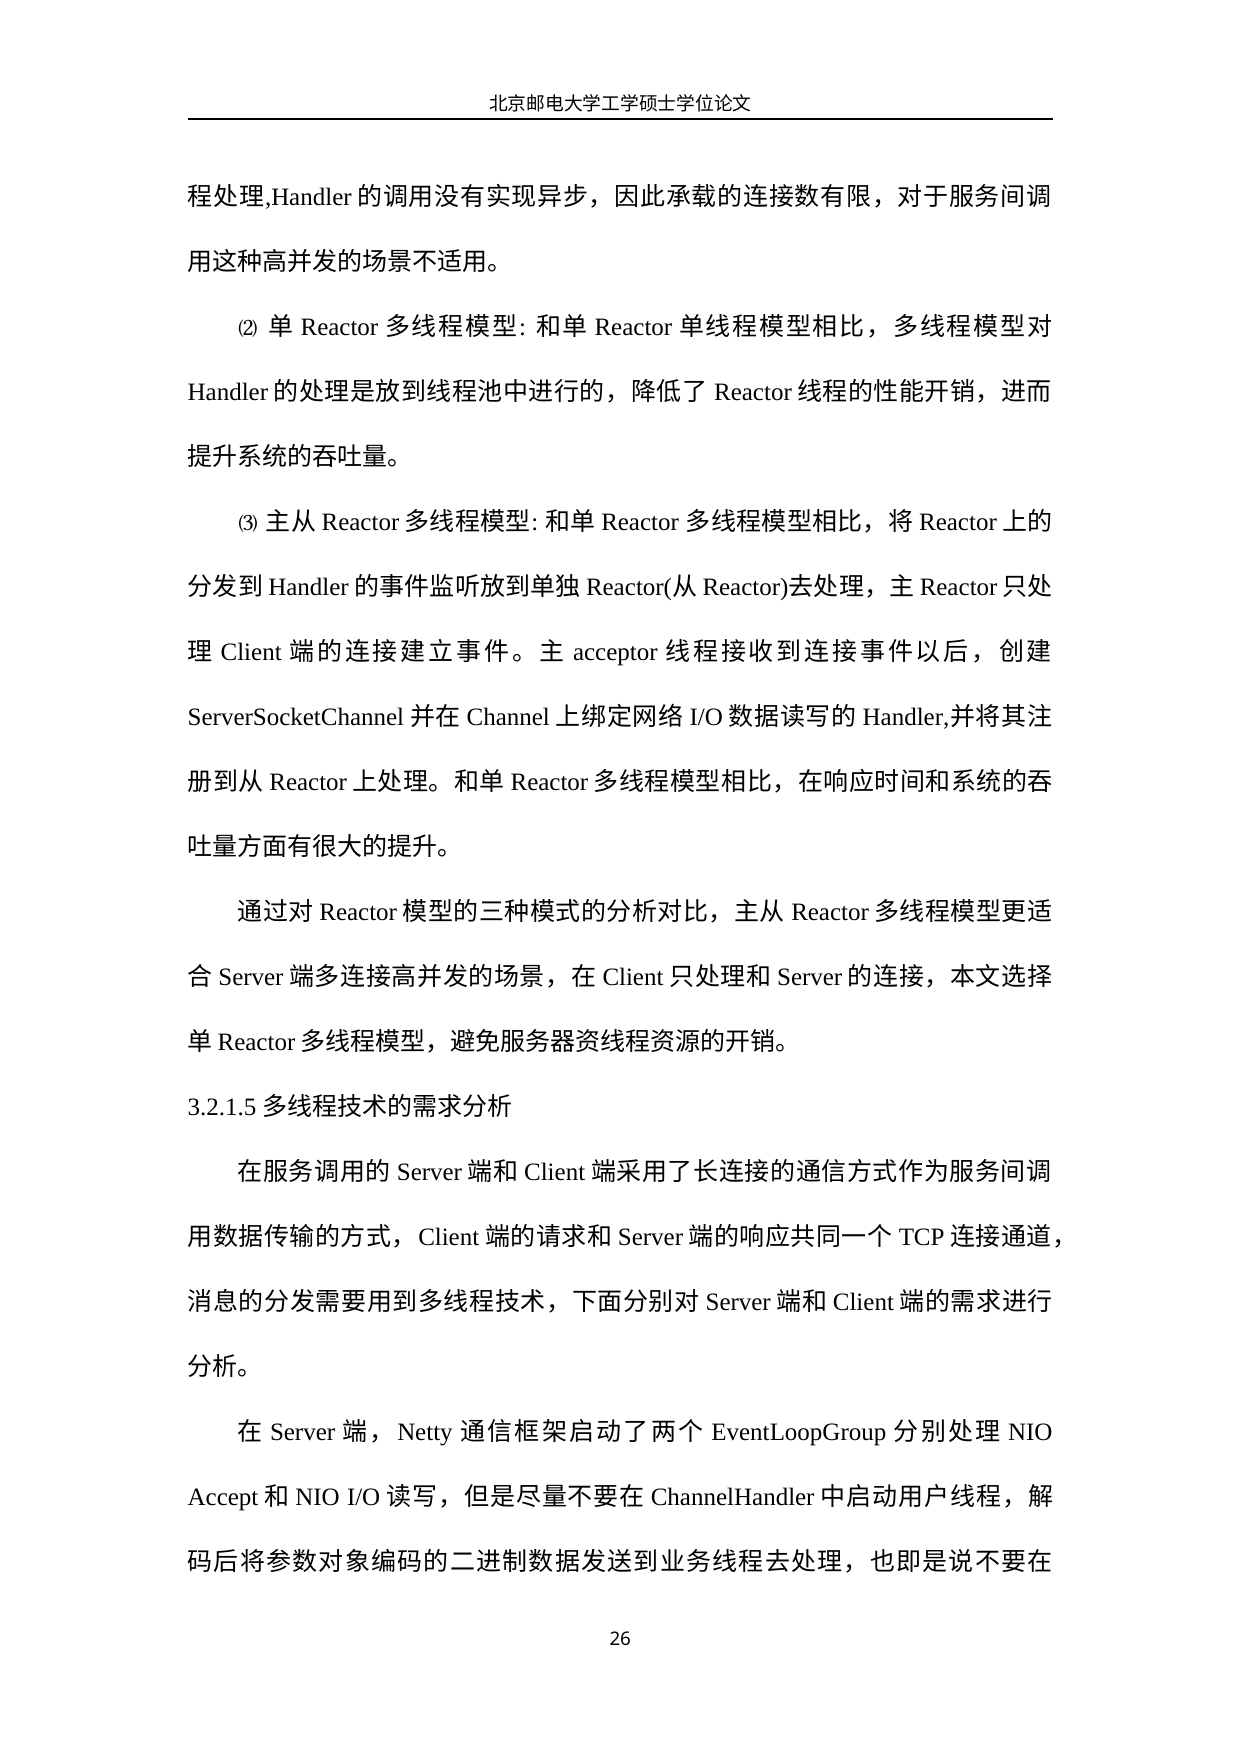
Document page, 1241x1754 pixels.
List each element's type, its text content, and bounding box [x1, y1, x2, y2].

text 在服务调用的Server端和Client端采用了长连接的通信方式作为服务间调用数据传输的方式，Client端的请求和Server端的响应共同一个TCP连接通道，消息的分发需要用到多线程技术，下面分别对Server端和Client端的需求进行分析。 [187, 1137, 1053, 1397]
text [187, 162, 1053, 292]
text 3.2.1.5 多线程技术的需求分析 [187, 1072, 1053, 1137]
text ⑵ 单Reactor多线程模型: 和单Reactor单线程模型相比，多线程模型对Handler的处理是放到线程池中进行的，降低了Reactor线程的性能开销，进而提升系统的吞吐量。 [187, 292, 1053, 487]
text ⑶ 主从Reactor多线程模型: 和单Reactor 多线程模型相比，将Reactor上的分发到Handler的事件监听放到单独Reactor(从Reactor)去处理，主Reactor只处理Client端的连接建立事件。主acceptor线程接收到连接事件以后，创建ServerSocketChannel并在Channel上绑定网络I/O数据读写的Handler,并将其注册到从Reactor上处理。和单Reactor多线程模型相比，在响应时间和系统的吞吐量方面有很大的提升。 [187, 487, 1053, 877]
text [187, 1505, 1053, 1592]
text 通过对Reactor模型的三种模式的分析对比，主从Reactor多线程模型更适合Server端多连接高并发的场景，在Client只处理和Server的连接，本文选择单Reactor多线程模型，避免服务器资线程资源的开销。 [187, 877, 1053, 1072]
